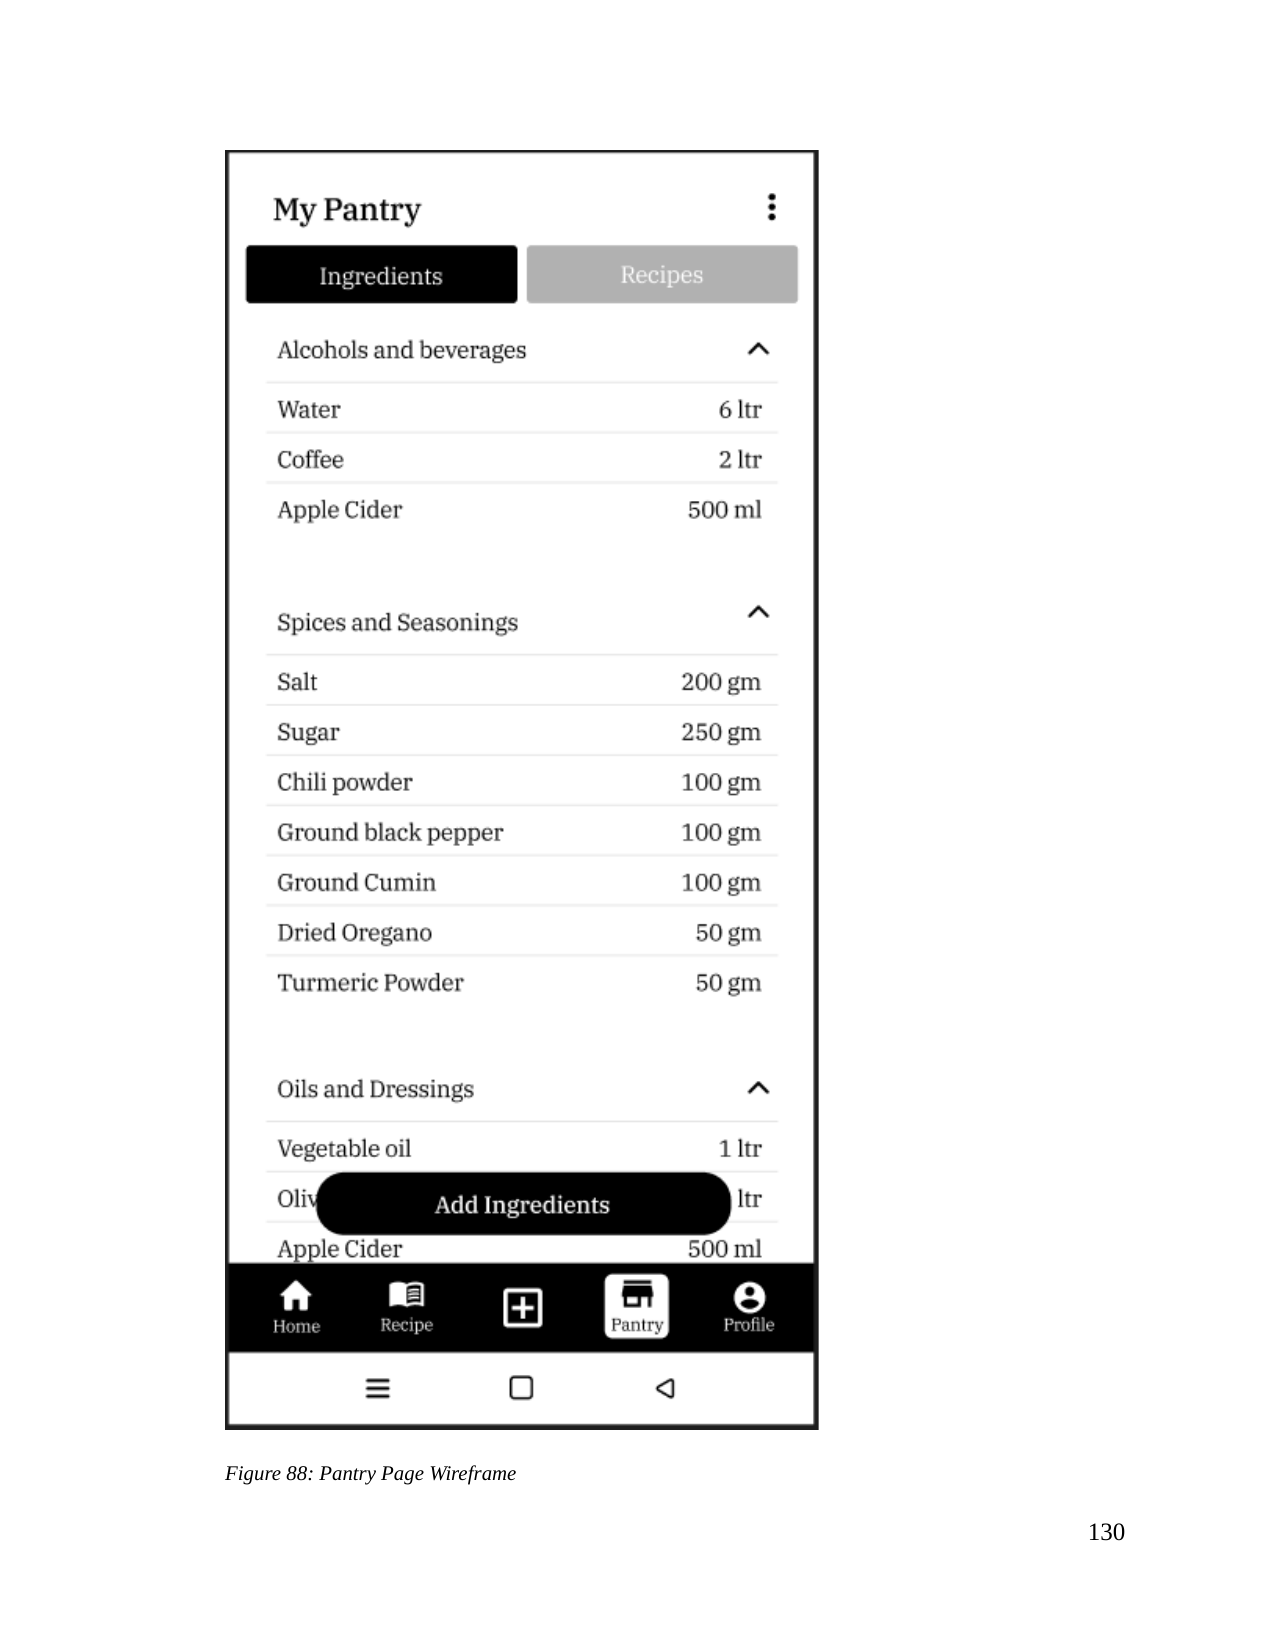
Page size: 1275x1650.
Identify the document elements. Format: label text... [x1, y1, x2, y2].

picture [225, 150, 819, 1430]
